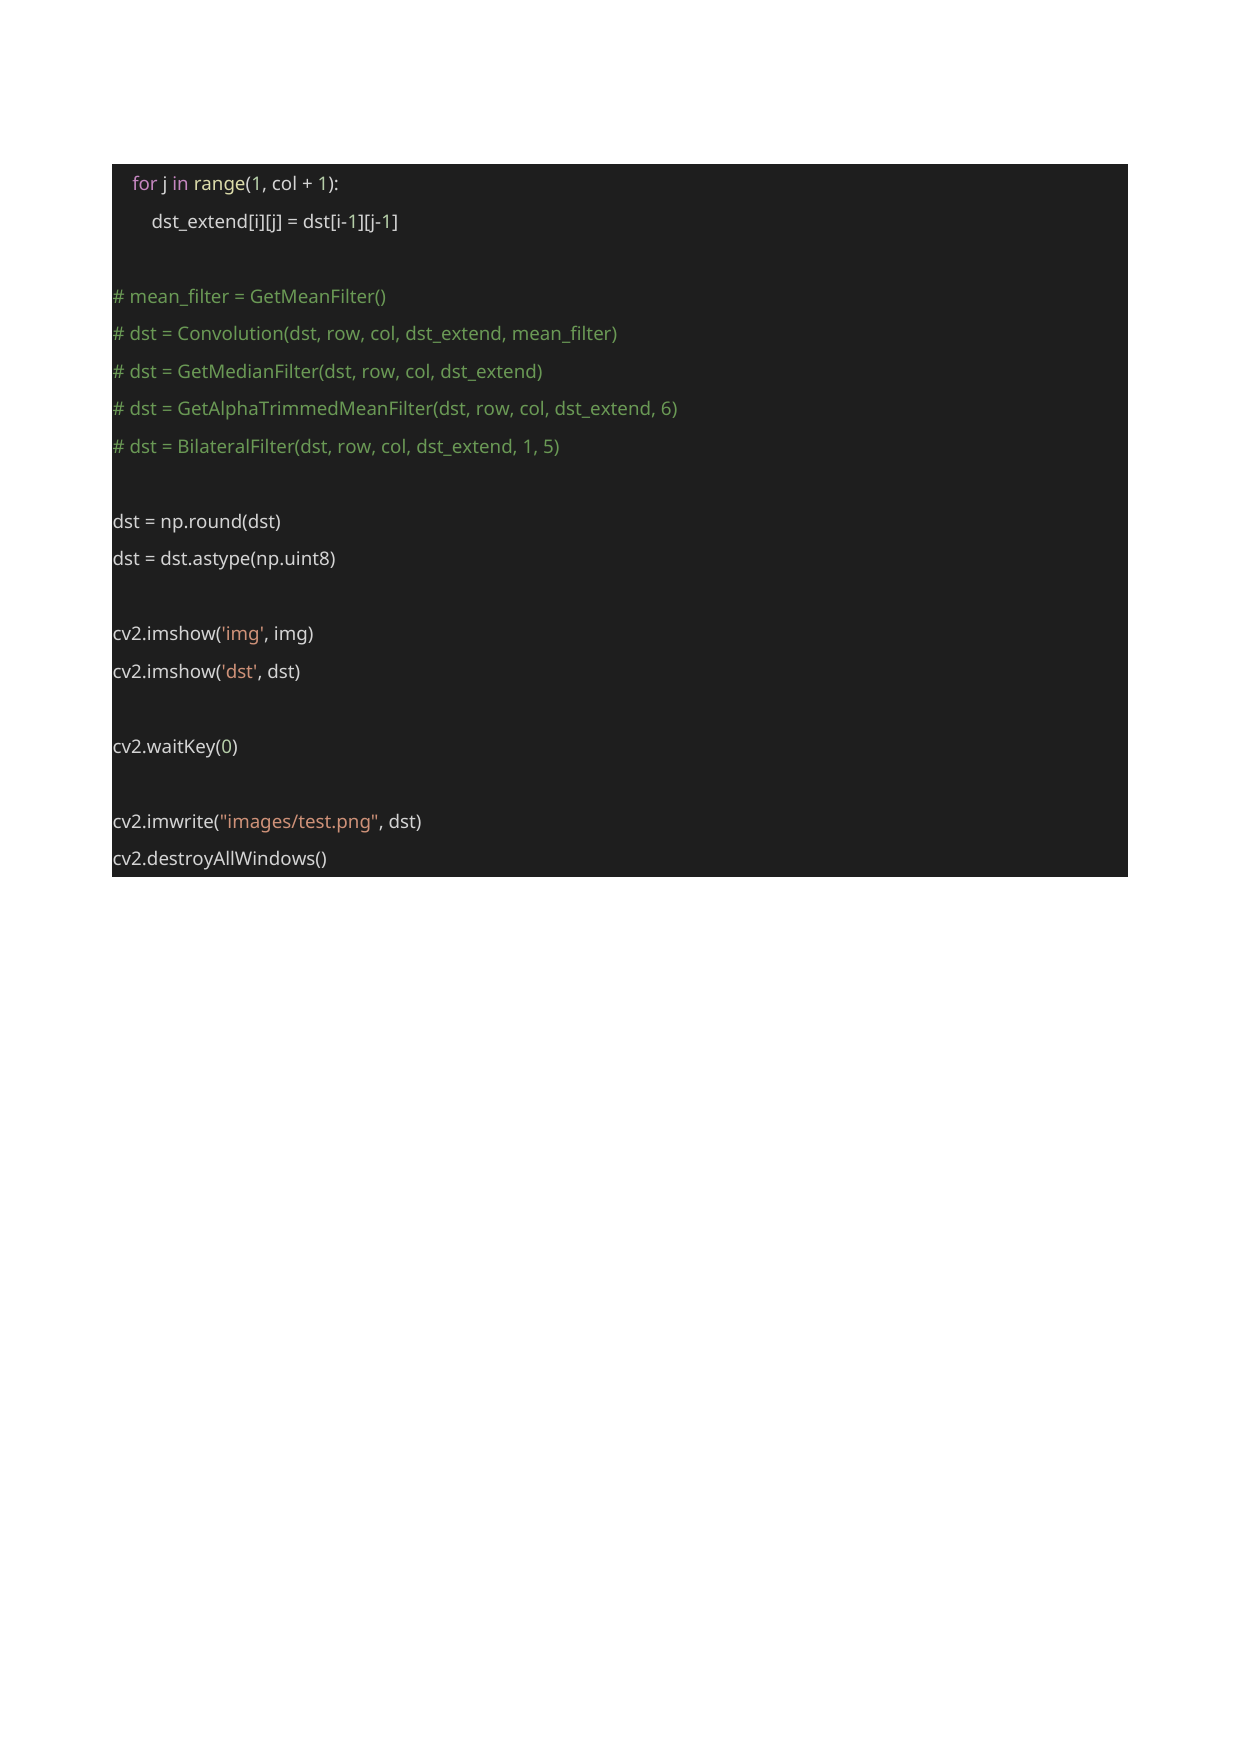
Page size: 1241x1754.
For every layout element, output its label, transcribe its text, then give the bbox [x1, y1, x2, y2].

text # dst = GetAlphaTrimmedMeanFilter(dst, row, col, dst_extend, 6) [112, 389, 1128, 427]
text cv2.imshow('dst', dst) [112, 652, 1128, 689]
text dst = np.round(dst) [112, 502, 1128, 539]
text dst = dst.astype(np.uint8) [112, 539, 1128, 577]
text # dst = BilateralFilter(dst, row, col, dst_extend, 1, 5) [112, 427, 1128, 464]
text # dst = GetMedianFilter(dst, row, col, dst_extend) [112, 352, 1128, 389]
text cv2.imwrite("images/test.png", dst) [112, 802, 1128, 839]
text # mean_filter = GetMeanFilter() [112, 277, 1128, 314]
text cv2.destroyAllWindows() [112, 839, 1128, 877]
text dst_extend[i][j] = dst[i-1][j-1] [112, 202, 1128, 239]
text cv2.imshow('img', img) [112, 614, 1128, 652]
text # dst = Convolution(dst, row, col, dst_extend, mean_filter) [112, 314, 1128, 352]
text cv2.waitKey(0) [112, 727, 1128, 764]
text for j in range(1, col + 1): [112, 164, 1128, 202]
